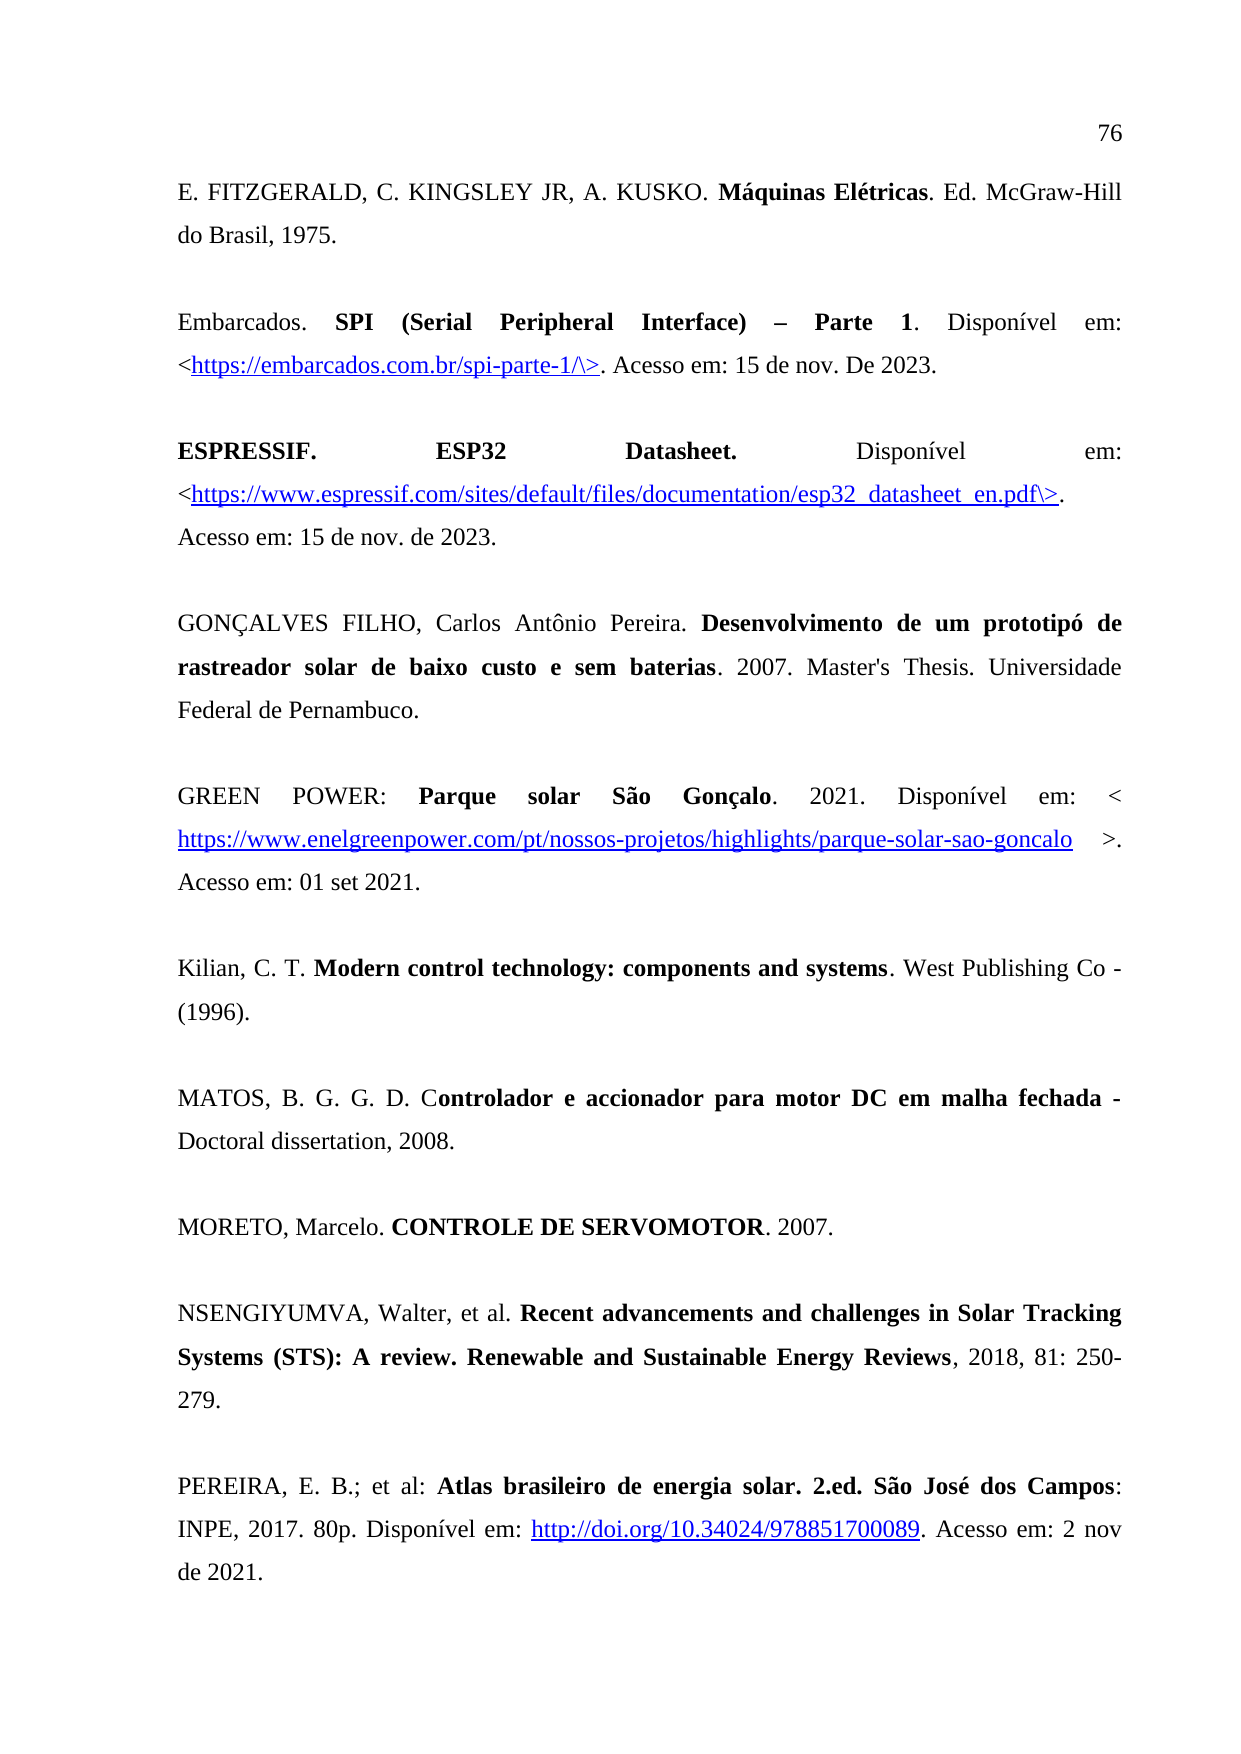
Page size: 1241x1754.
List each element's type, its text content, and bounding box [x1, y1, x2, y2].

text Embarcados. SPI (Serial Peripheral Interface) – Parte 1. Disponível em: <https://embarcados.com.br/spi-parte-1/\>. Acesso em: 15 de nov. De 2023. [177, 307, 1122, 378]
text GREEN POWER: Parque solar São Gonçalo. 2021. Disponível em: < https://www.enelgreenpower.com/pt/nossos-projetos/highlights/parque-solar-sao-goncalo >. Acesso em: 01 set 2021. [177, 781, 1122, 896]
text MATOS, B. G. G. D. Controlador e accionador para motor DC em malha fechada -Doctoral dissertation, 2008. [177, 1083, 1122, 1155]
text NSENGIYUMVA, Walter, et al. Recent advancements and challenges in Solar Tracking Systems (STS): A review. Renewable and Sustainable Energy Reviews, 2018, 81: 250-279. [177, 1298, 1122, 1413]
text GONÇALVES FILHO, Carlos Antônio Pereira. Desenvolvimento de um prototipó de rastreador solar de baixo custo e sem baterias. 2007. Master's Thesis. Universidade Federal de Pernambuco. [177, 608, 1122, 723]
text Kilian, C. T. Modern control technology: components and systems. West Publishing Co - (1996). [177, 953, 1122, 1025]
text MORETO, Marcelo. CONTROLE DE SERVOMOTOR. 2007. [177, 1212, 1122, 1241]
text ESPRESSIF. ESP32 Datasheet. Disponível em: <https://www.espressif.com/sites/default/files/documentation/esp32_datasheet_en.pdf\>. Acesso em: 15 de nov. de 2023. [177, 436, 1122, 551]
text PEREIRA, E. B.; et al: Atlas brasileiro de energia solar. 2.ed. São José dos Campos: INPE, 2017. 80p. Disponível em: http://doi.org/10.34024/978851700089. Acesso em: 2 nov de 2021. [177, 1471, 1122, 1586]
text E. FITZGERALD, C. KINGSLEY JR, A. KUSKO. Máquinas Elétricas. Ed. McGraw-Hill do Brasil, 1975. [177, 177, 1122, 249]
